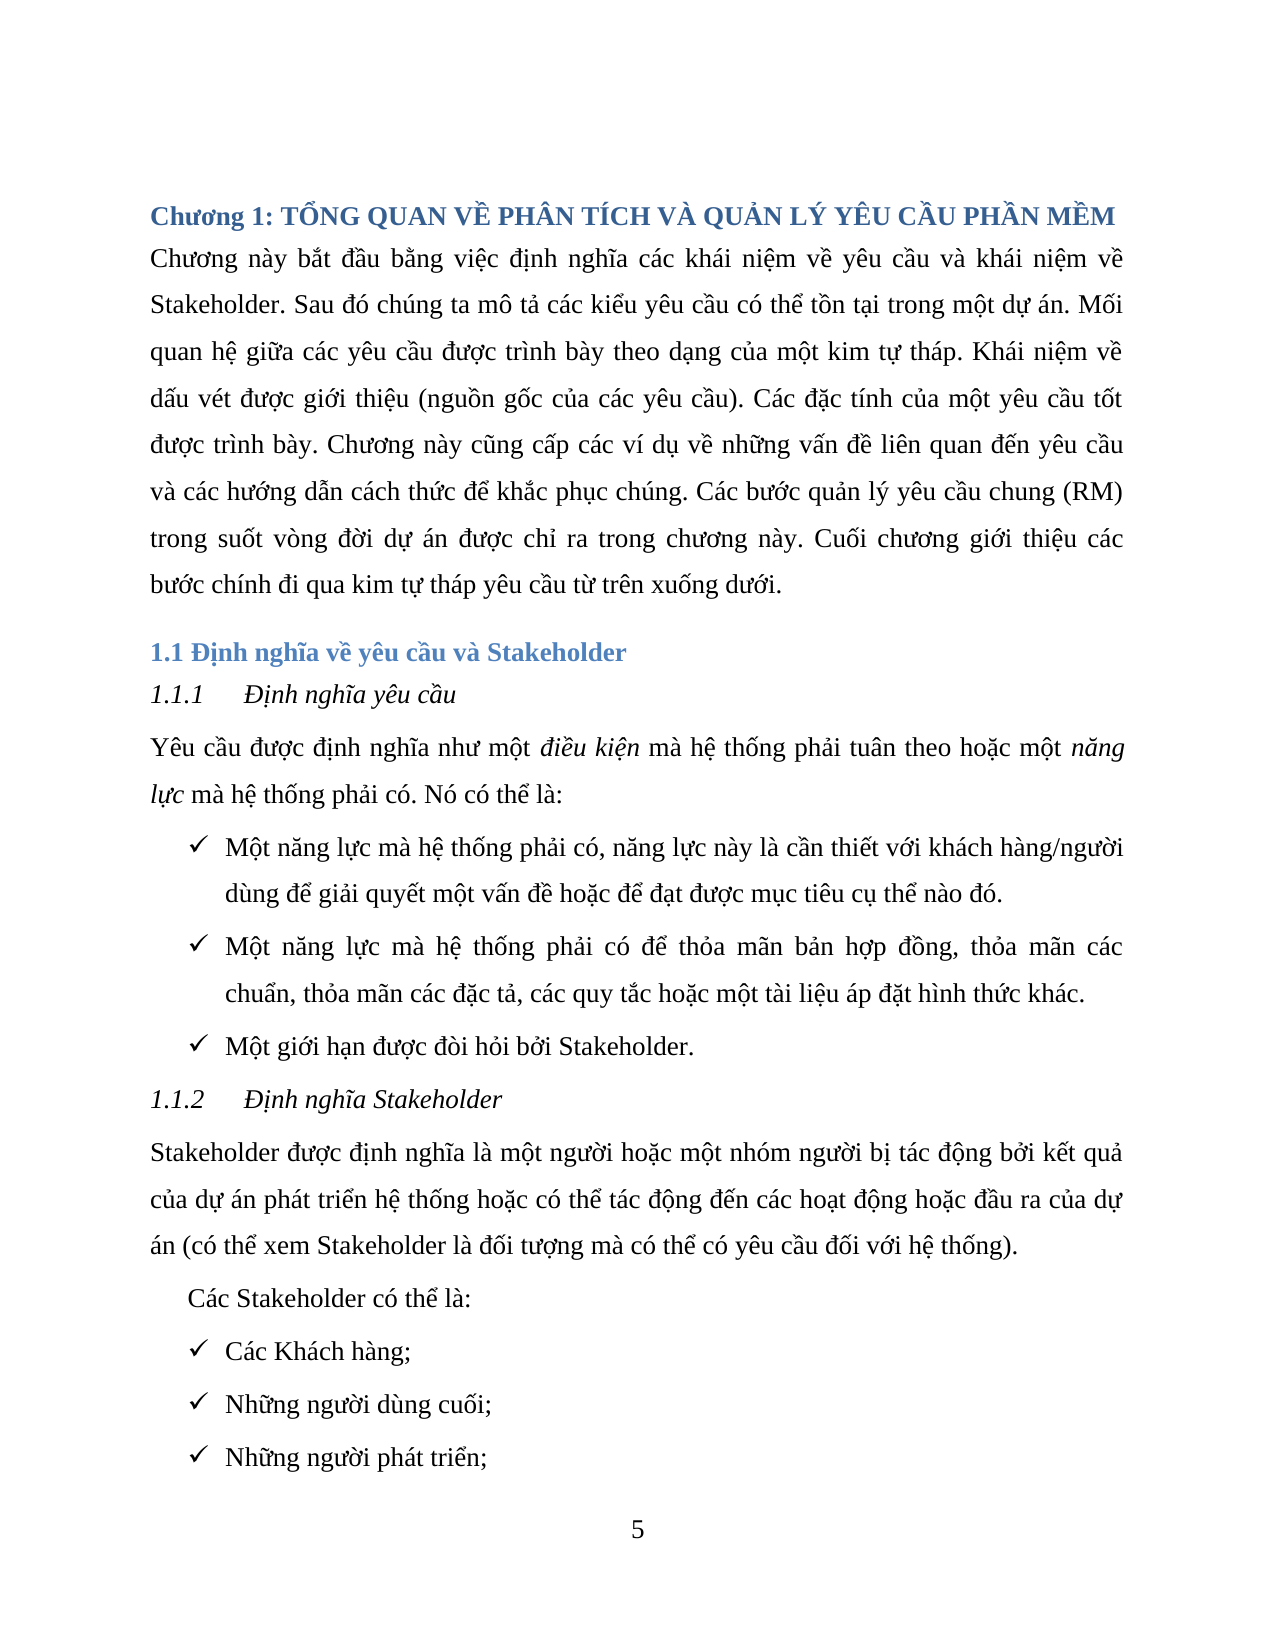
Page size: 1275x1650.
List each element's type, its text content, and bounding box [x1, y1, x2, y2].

subtitle Chương 1: TỔNG QUAN VỀ PHÂN TÍCH VÀ QUẢN LÝ YÊU CẦU PHẦN MỀM [150, 200, 1125, 231]
subtitle 1.1 Định nghĩa về yêu cầu và Stakeholder [150, 636, 1125, 667]
text Yêu cầu được định nghĩa như một điều kiện mà hệ thống phải tuân theo hoặc một năng lực mà hệ thống phải có. Nó có thể là: [150, 731, 1125, 809]
list Định nghĩa Stakeholder [150, 1083, 1125, 1114]
list Những người phát triển; [187, 1441, 1125, 1473]
list Một năng lực mà hệ thống phải có, năng lực này là cần thiết với khách hàng/người dùng để giải quyết một vấn đề hoặc để đạt được mục tiêu cụ thể nào đó. [187, 831, 1125, 908]
list Định nghĩa yêu cầu [150, 678, 1125, 709]
text Các Stakeholder có thể là: [150, 1282, 1125, 1313]
text Stakeholder được định nghĩa là một người hoặc một nhóm người bị tác động bởi kết quả của dự án phát triển hệ thống hoặc có thể tác động đến các hoạt động hoặc đầu ra của dự án (có thể xem Stakeholder là đối tượng mà có thể có yêu cầu đối với hệ thống). [150, 1136, 1125, 1261]
list Một giới hạn được đòi hỏi bởi Stakeholder. [187, 1030, 1125, 1061]
list Một năng lực mà hệ thống phải có để thỏa mãn bản hợp đồng, thỏa mãn các chuẩn, thỏa mãn các đặc tả, các quy tắc hoặc một tài liệu áp đặt hình thức khác. [187, 930, 1125, 1008]
list Những người dùng cuối; [187, 1388, 1125, 1419]
list Các Khách hàng; [187, 1335, 1125, 1366]
text Chương này bắt đầu bằng việc định nghĩa các khái niệm về yêu cầu và khái niệm về Stakeholder. Sau đó chúng ta mô tả các kiểu yêu cầu có thể tồn tại trong một dự án. Mối quan hệ giữa các yêu cầu được trình bày theo dạng của một kim tự tháp. Khái niệm về dấu vét được giới thiệu (nguồn gốc của các yêu cầu). Các đặc tính của một yêu cầu tốt được trình bày. Chương này cũng cấp các ví dụ về những vấn đề liên quan đến yêu cầu và các hướng dẫn cách thức để khắc phục chúng. Các bước quản lý yêu cầu chung (RM) trong suốt vòng đời dự án được chỉ ra trong chương này. Cuối chương giới thiệu các bước chính đi qua kim tự tháp yêu cầu từ trên xuống dưới. [150, 242, 1125, 600]
